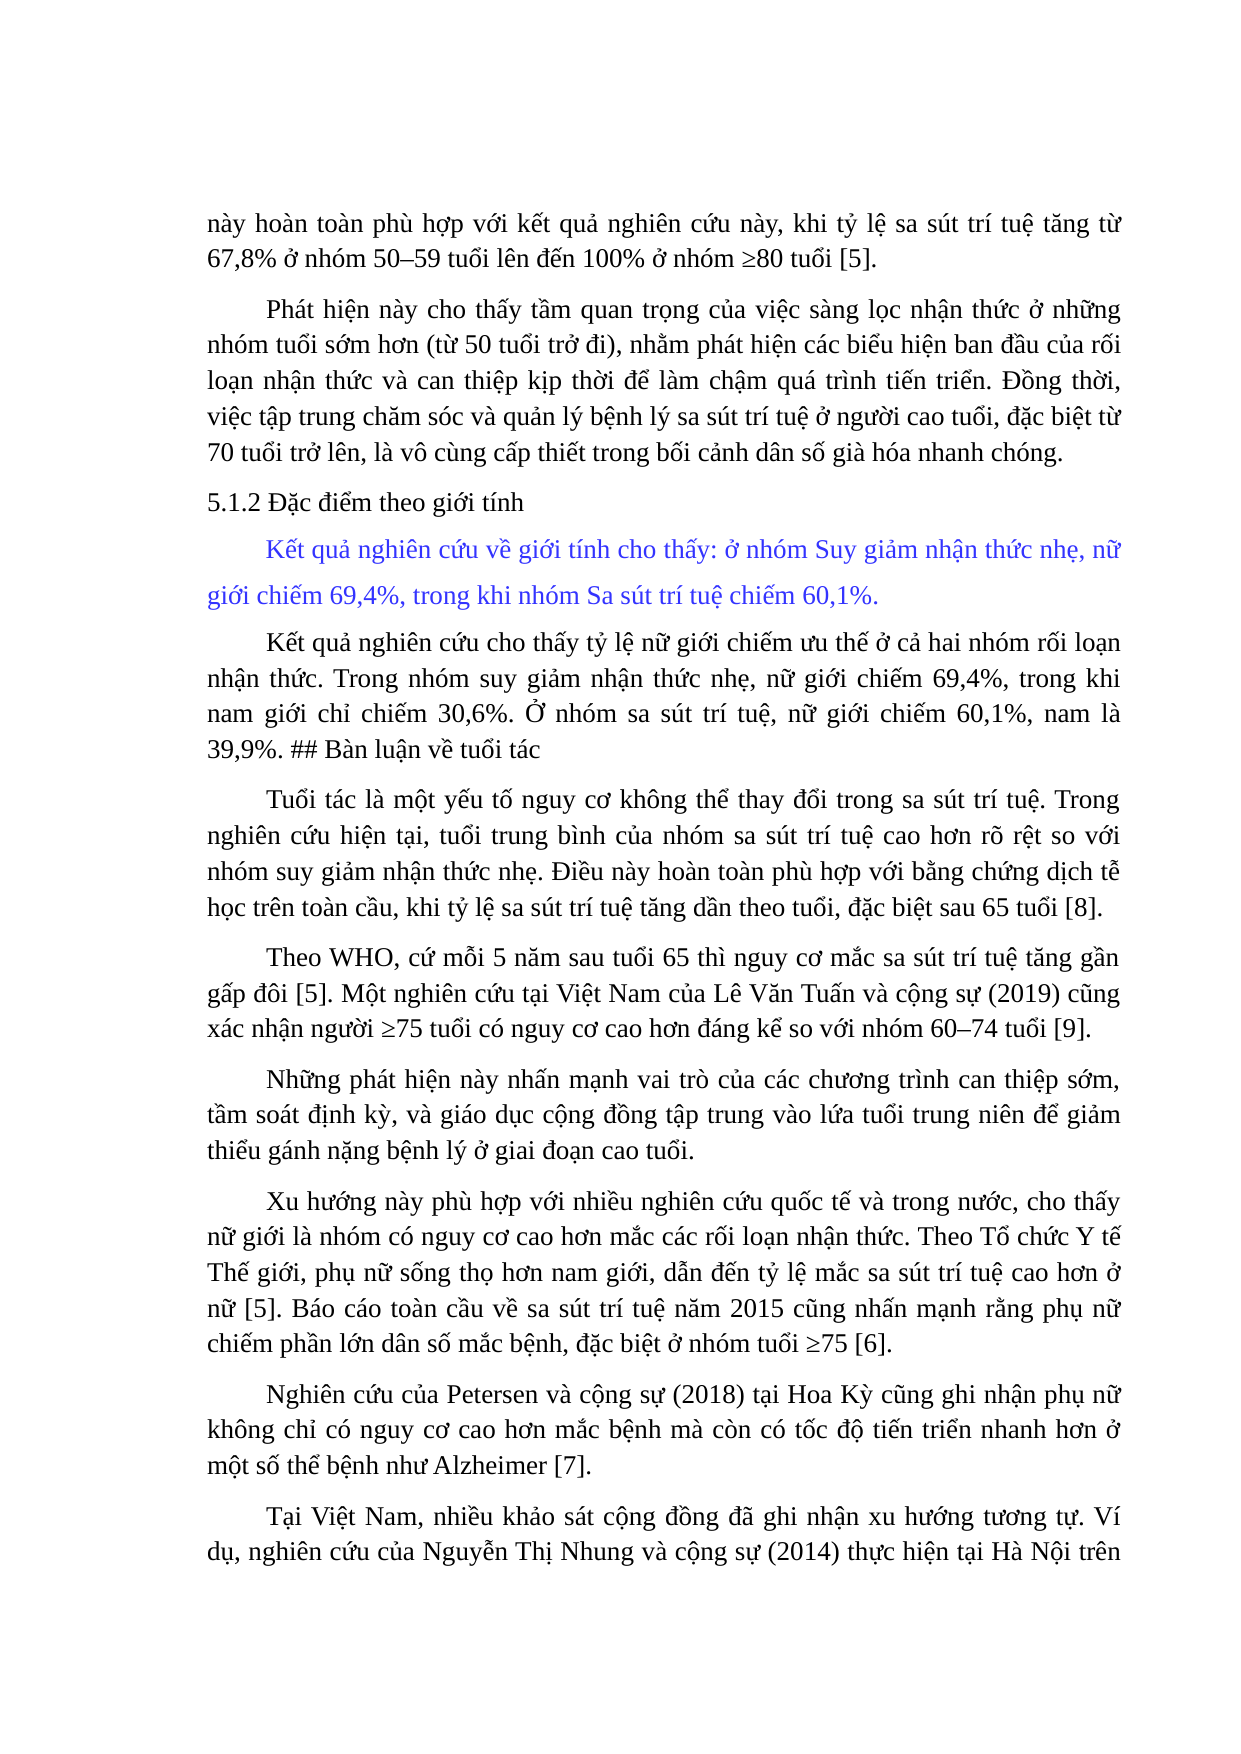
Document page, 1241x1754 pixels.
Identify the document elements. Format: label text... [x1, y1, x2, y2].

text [207, 1499, 1122, 1566]
text Xu hướng này phù hợp với nhiều nghiên cứu quốc tế và trong nước, cho thấy nữ giới là nhóm có nguy cơ cao hơn mắc các rối loạn nhận thức. Theo Tổ chức Y tế Thế giới, phụ nữ sống thọ hơn nam giới, dẫn đến tỷ lệ mắc sa sút trí tuệ cao hơn ở nữ [5]. Báo cáo toàn cầu về sa sút trí tuệ năm 2015 cũng nhấn mạnh rằng phụ nữ chiếm phần lớn dân số mắc bệnh, đặc biệt ở nhóm tuổi ≥75 [6]. [207, 1184, 1122, 1359]
subtitle Đặc điểm theo giới tính [207, 486, 1122, 517]
text Phát hiện này cho thấy tầm quan trọng của việc sàng lọc nhận thức ở những nhóm tuổi sớm hơn (từ 50 tuổi trở đi), nhằm phát hiện các biểu hiện ban đầu của rối loạn nhận thức và can thiệp kịp thời để làm chậm quá trình tiến triển. Đồng thời, việc tập trung chăm sóc và quản lý bệnh lý sa sút trí tuệ ở người cao tuổi, đặc biệt từ 70 tuổi trở lên, là vô cùng cấp thiết trong bối cảnh dân số già hóa nhanh chóng. [207, 293, 1122, 467]
text Tuổi tác là một yếu tố nguy cơ không thể thay đổi trong sa sút trí tuệ. Trong nghiên cứu hiện tại, tuổi trung bình của nhóm sa sút trí tuệ cao hơn rõ rệt so với nhóm suy giảm nhận thức nhẹ. Điều này hoàn toàn phù hợp với bằng chứng dịch tễ học trên toàn cầu, khi tỷ lệ sa sút trí tuệ tăng dần theo tuổi, đặc biệt sau 65 tuổi [8]. [207, 783, 1122, 922]
text Nghiên cứu của Petersen và cộng sự (2018) tại Hoa Kỳ cũng ghi nhận phụ nữ không chỉ có nguy cơ cao hơn mắc bệnh mà còn có tốc độ tiến triển nhanh hơn ở một số thể bệnh như Alzheimer [7]. [207, 1378, 1122, 1480]
text Kết quả nghiên cứu cho thấy tỷ lệ nữ giới chiếm ưu thế ở cả hai nhóm rối loạn nhận thức. Trong nhóm suy giảm nhận thức nhẹ, nữ giới chiếm 69,4%, trong khi nam giới chỉ chiếm 30,6%. Ở nhóm sa sút trí tuệ, nữ giới chiếm 60,1%, nam là 39,9%. ## Bàn luận về tuổi tác [207, 626, 1122, 764]
text Những phát hiện này nhấn mạnh vai trò của các chương trình can thiệp sớm, tầm soát định kỳ, và giáo dục cộng đồng tập trung vào lứa tuổi trung niên để giảm thiểu gánh nặng bệnh lý ở giai đoạn cao tuổi. [207, 1063, 1122, 1165]
text Theo WHO, cứ mỗi 5 năm sau tuổi 65 thì nguy cơ mắc sa sút trí tuệ tăng gần gấp đôi [5]. Một nghiên cứu tại Việt Nam của Lê Văn Tuấn và cộng sự (2019) cũng xác nhận người ≥75 tuổi có nguy cơ cao hơn đáng kể so với nhóm 60–74 tuổi [9]. [207, 941, 1122, 1044]
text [207, 207, 1122, 274]
text Kết quả nghiên cứu về giới tính cho thấy: ở nhóm Suy giảm nhận thức nhẹ, nữ giới chiếm 69,4%, trong khi nhóm Sa sút trí tuệ chiếm 60,1%. [207, 533, 1122, 611]
